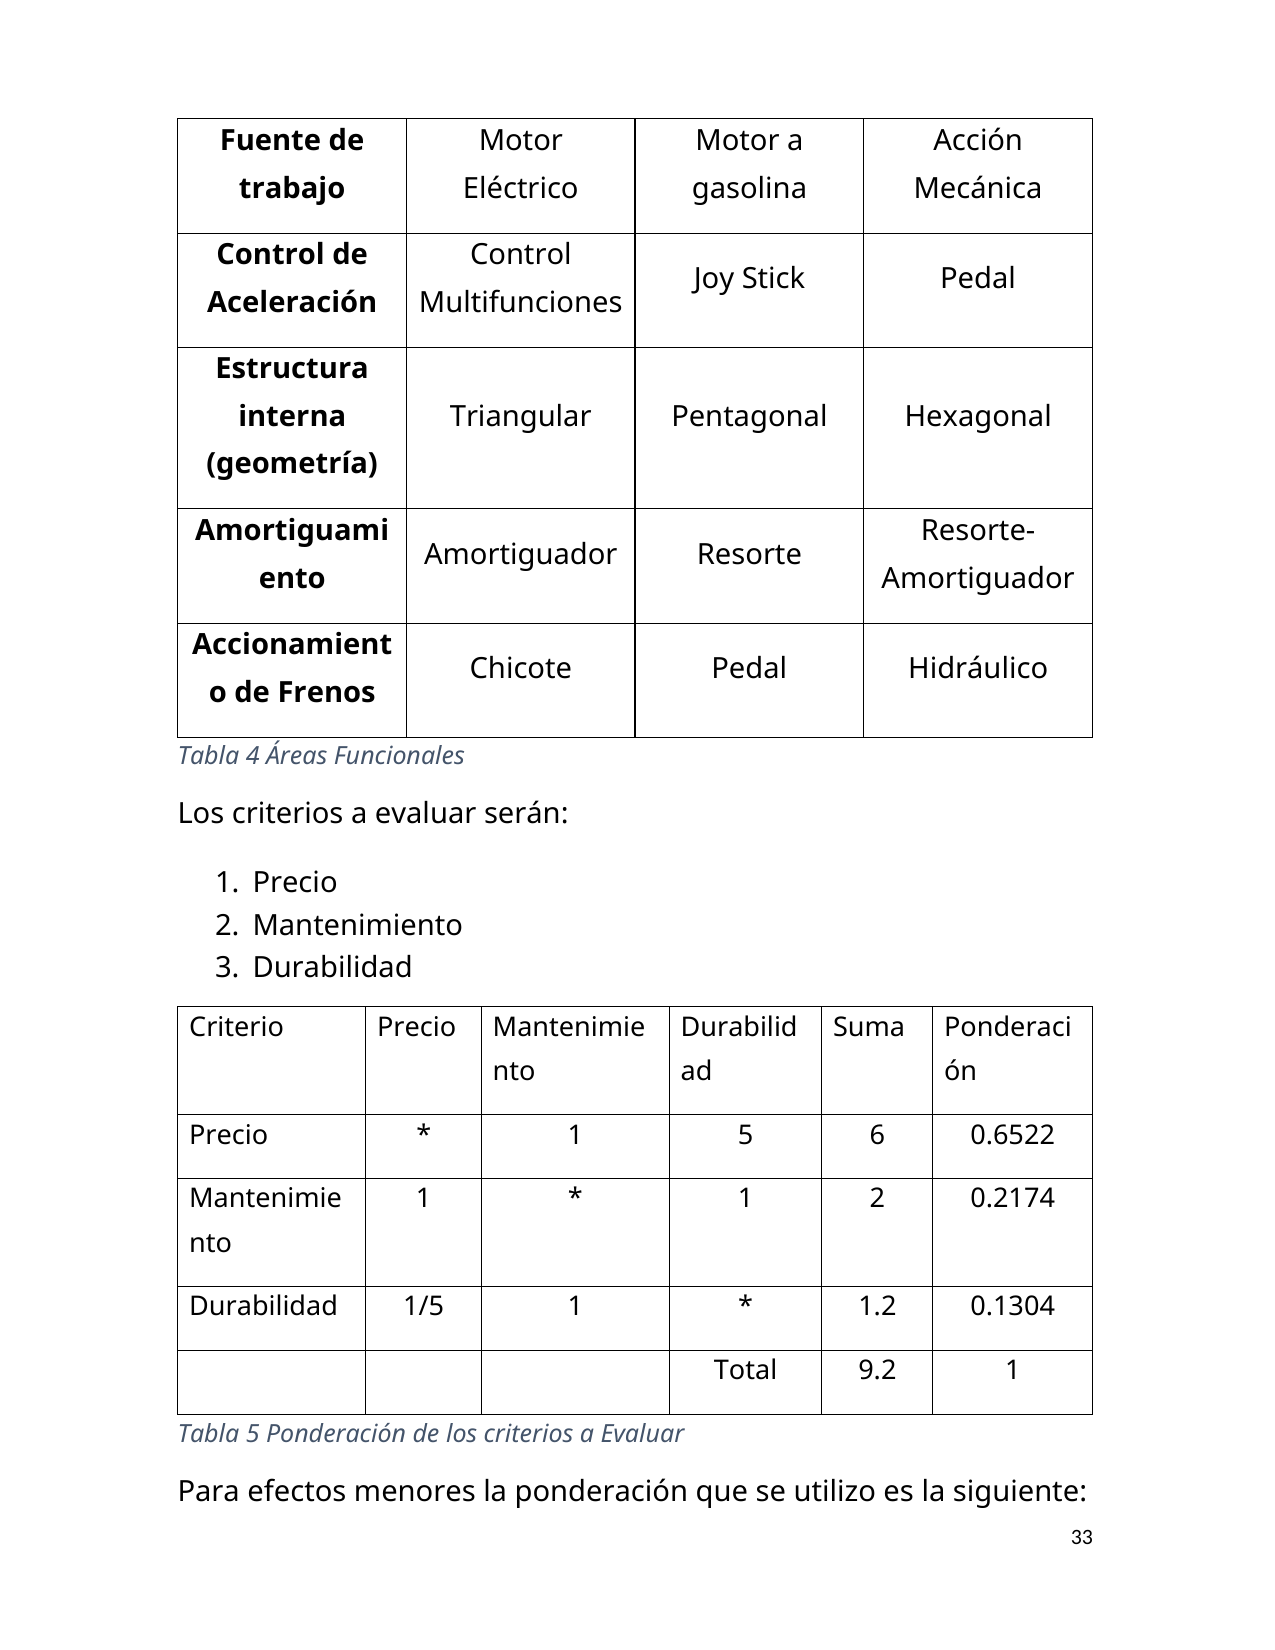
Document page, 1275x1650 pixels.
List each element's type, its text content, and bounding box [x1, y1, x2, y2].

table_cell 0.2174 [933, 1179, 1092, 1286]
table_cell Hidráulico [864, 624, 1092, 737]
table_cell Pedal [864, 234, 1092, 347]
text Los criterios a evaluar serán: [177, 793, 1093, 832]
text Tabla 4 Áreas Funcionales [177, 738, 1093, 772]
table_cell Total [670, 1351, 821, 1414]
table_header Suma [822, 1007, 932, 1114]
table_cell 1 [366, 1179, 481, 1286]
table_cell Resorte-Amortiguador [864, 509, 1092, 622]
table_cell 1 [482, 1115, 669, 1178]
table_cell Durabilidad [178, 1287, 365, 1349]
table_cell Amortiguamiento [178, 509, 406, 622]
table_header Criterio [178, 1007, 365, 1114]
table_header Ponderación [933, 1007, 1092, 1114]
table_cell [482, 1351, 669, 1414]
table_header Precio [366, 1007, 481, 1114]
text Para efectos menores la ponderación que se utilizo es la siguiente: [177, 1470, 1093, 1510]
table_cell 9.2 [822, 1351, 932, 1414]
table_cell Hexagonal [864, 348, 1092, 508]
table_header Durabilidad [670, 1007, 821, 1114]
table_cell * [482, 1179, 669, 1286]
table_cell 6 [822, 1115, 932, 1178]
table_cell Chicote [407, 624, 634, 737]
table_cell 0.1304 [933, 1287, 1092, 1349]
list Precio [215, 861, 1093, 901]
table_cell Motor a gasolina [636, 119, 863, 232]
table_cell Amortiguador [407, 509, 634, 622]
table_cell 1.2 [822, 1287, 932, 1349]
table_cell Accionamiento de Frenos [178, 624, 406, 737]
text Tabla 5 Ponderación de los criterios a Evaluar [177, 1415, 1093, 1449]
table_cell Joy Stick [636, 234, 863, 347]
table_cell * [670, 1287, 821, 1349]
table_cell Triangular [407, 348, 634, 508]
table_cell Mantenimiento [178, 1179, 365, 1286]
table_cell Estructura interna (geometría) [178, 348, 406, 508]
table_cell [178, 1351, 365, 1414]
table_cell Motor Eléctrico [407, 119, 634, 232]
list Durabilidad [215, 947, 1093, 986]
table_cell 1/5 [366, 1287, 481, 1349]
table_cell Control Multifunciones [407, 234, 634, 347]
table_cell Control de Aceleración [178, 234, 406, 347]
table_cell Pentagonal [636, 348, 863, 508]
table_cell [366, 1351, 481, 1414]
table_header Mantenimiento [482, 1007, 669, 1114]
table_cell 1 [482, 1287, 669, 1349]
table_cell Precio [178, 1115, 365, 1178]
table_cell Pedal [636, 624, 863, 737]
list Mantenimiento [215, 904, 1093, 943]
table_cell 1 [933, 1351, 1092, 1414]
table_cell Acción Mecánica [864, 119, 1092, 232]
table_cell 1 [670, 1179, 821, 1286]
table_cell * [366, 1115, 481, 1178]
table_cell Resorte [636, 509, 863, 622]
table_cell 5 [670, 1115, 821, 1178]
table_cell 0.6522 [933, 1115, 1092, 1178]
table_cell 2 [822, 1179, 932, 1286]
table_cell Fuente de trabajo [178, 119, 406, 232]
